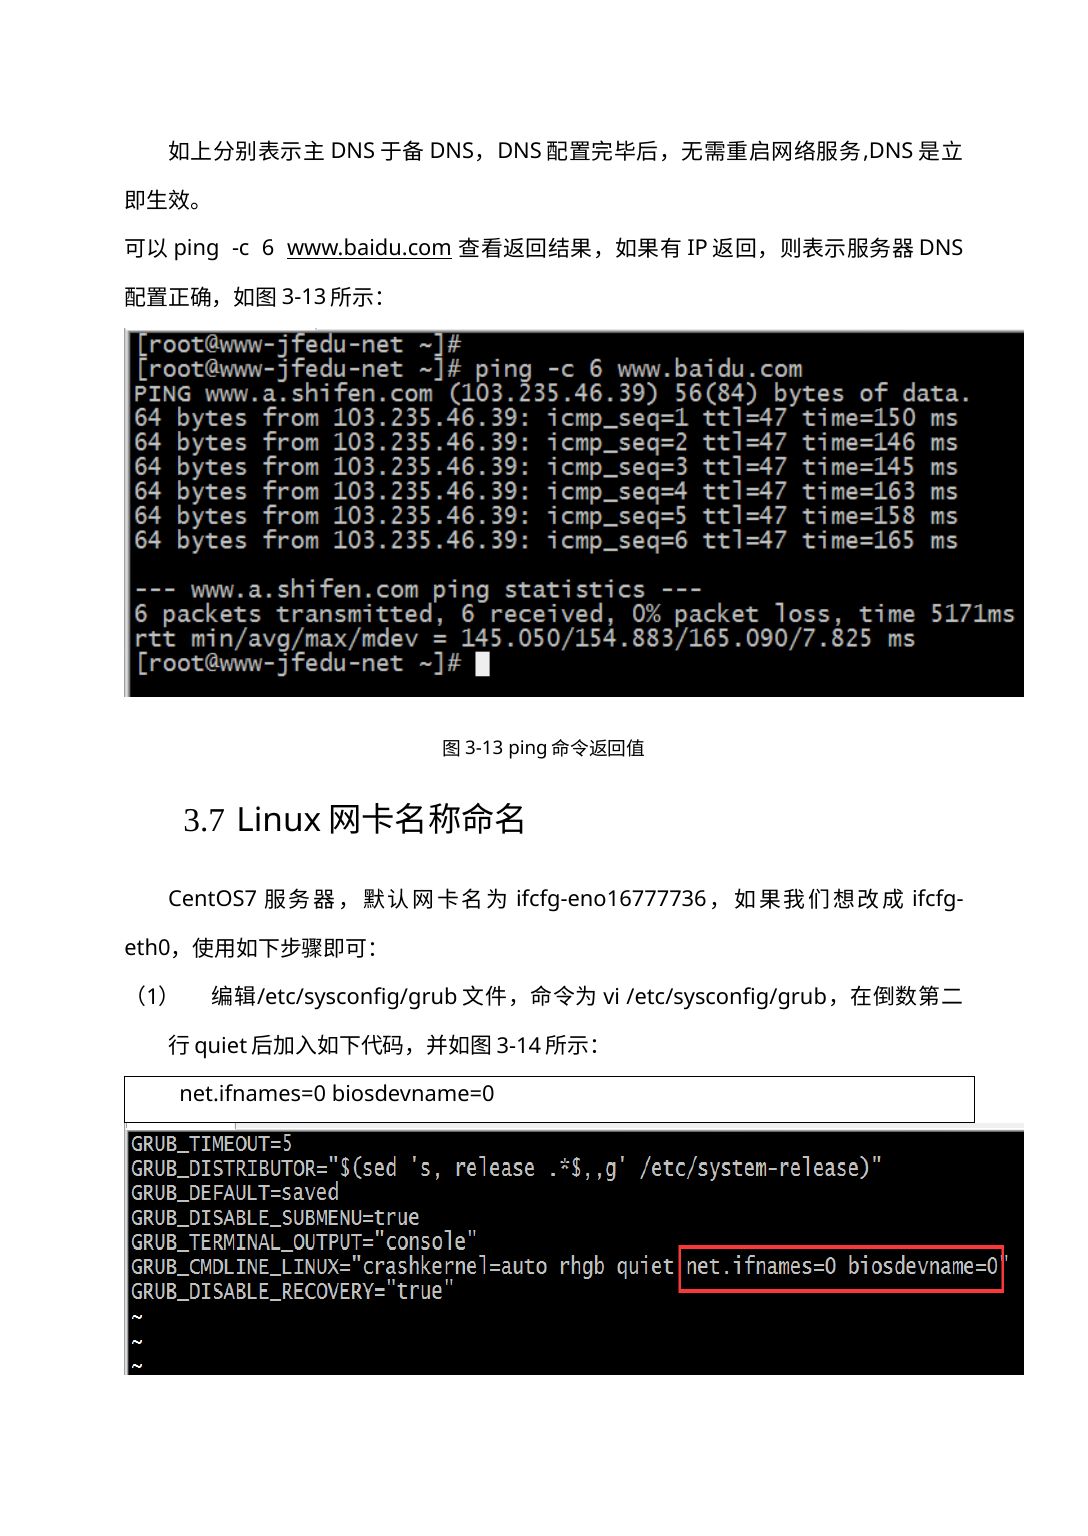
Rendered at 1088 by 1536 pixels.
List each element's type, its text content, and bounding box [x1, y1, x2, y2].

picture [124, 328, 1024, 697]
text 图3-13 ping命令返回值 [124, 731, 963, 763]
table_header net.ifnames=0 biosdevname=0 [125, 1077, 974, 1122]
text 如上分别表示主DNS于备DNS，DNS配置完毕后，无需重启网络服务,DNS是立即生效。 [124, 134, 963, 215]
text CentOS7服务器，默认网卡名为ifcfg-eno16777736，如果我们想改成ifcfg-eth0，使用如下步骤即可： [124, 882, 963, 963]
text 可以ping -c 6 www.baidu.com 查看返回结果，如果有IP返回，则表示服务器DNS配置正确，如图3-13所示： [124, 231, 963, 312]
subtitle Linux网卡名称命名 [183, 793, 963, 841]
list 编辑/etc/sysconfig/grub文件，命令为vi /etc/sysconfig/grub，在倒数第二行quiet后加入如下代码，并如图3-14所示： [124, 979, 963, 1060]
picture [124, 1123, 1024, 1375]
